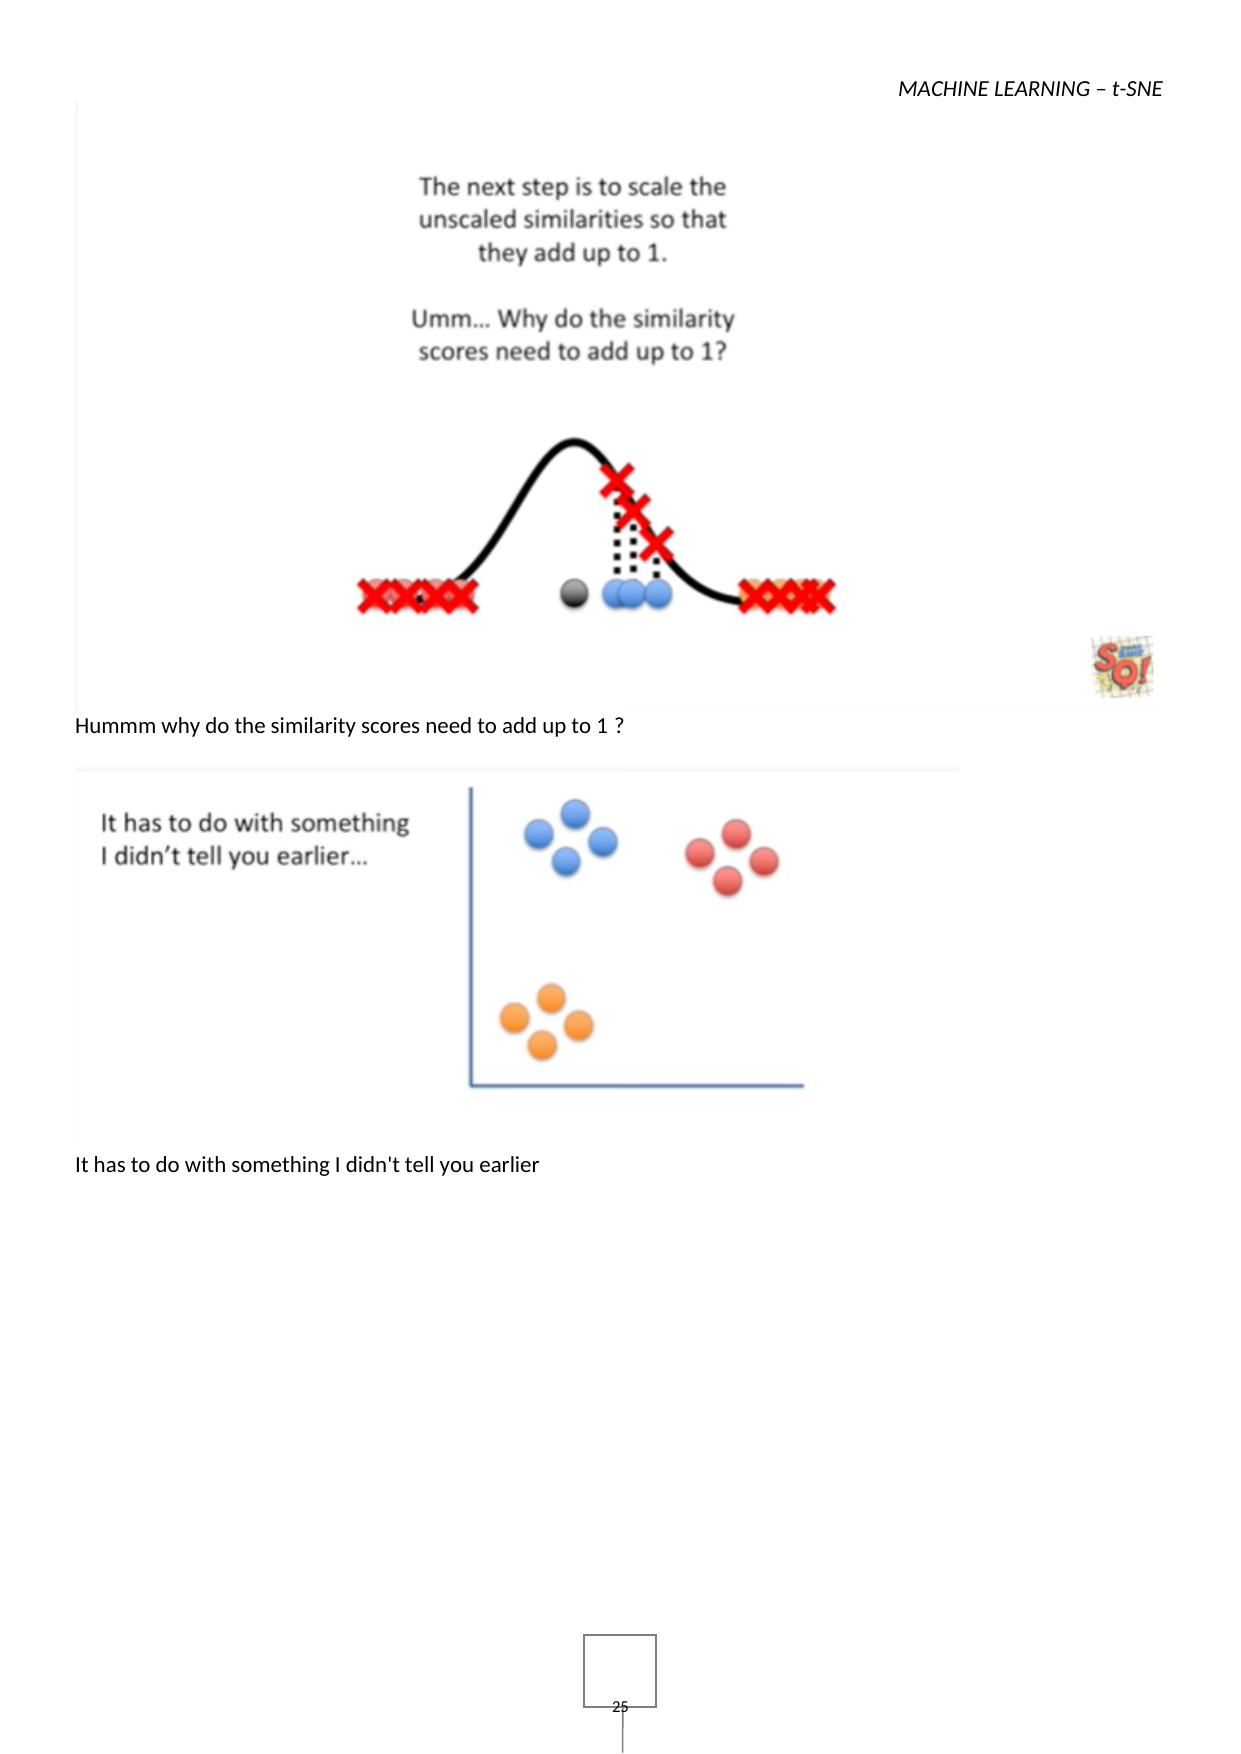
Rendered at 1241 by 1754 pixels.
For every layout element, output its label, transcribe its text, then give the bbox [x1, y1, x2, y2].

picture [75, 101, 1166, 712]
text It has to do with something I didn't tell you earlier [75, 1151, 1165, 1178]
picture [75, 767, 960, 1151]
text Hummm why do the similarity scores need to add up to 1 ? [75, 712, 1165, 740]
